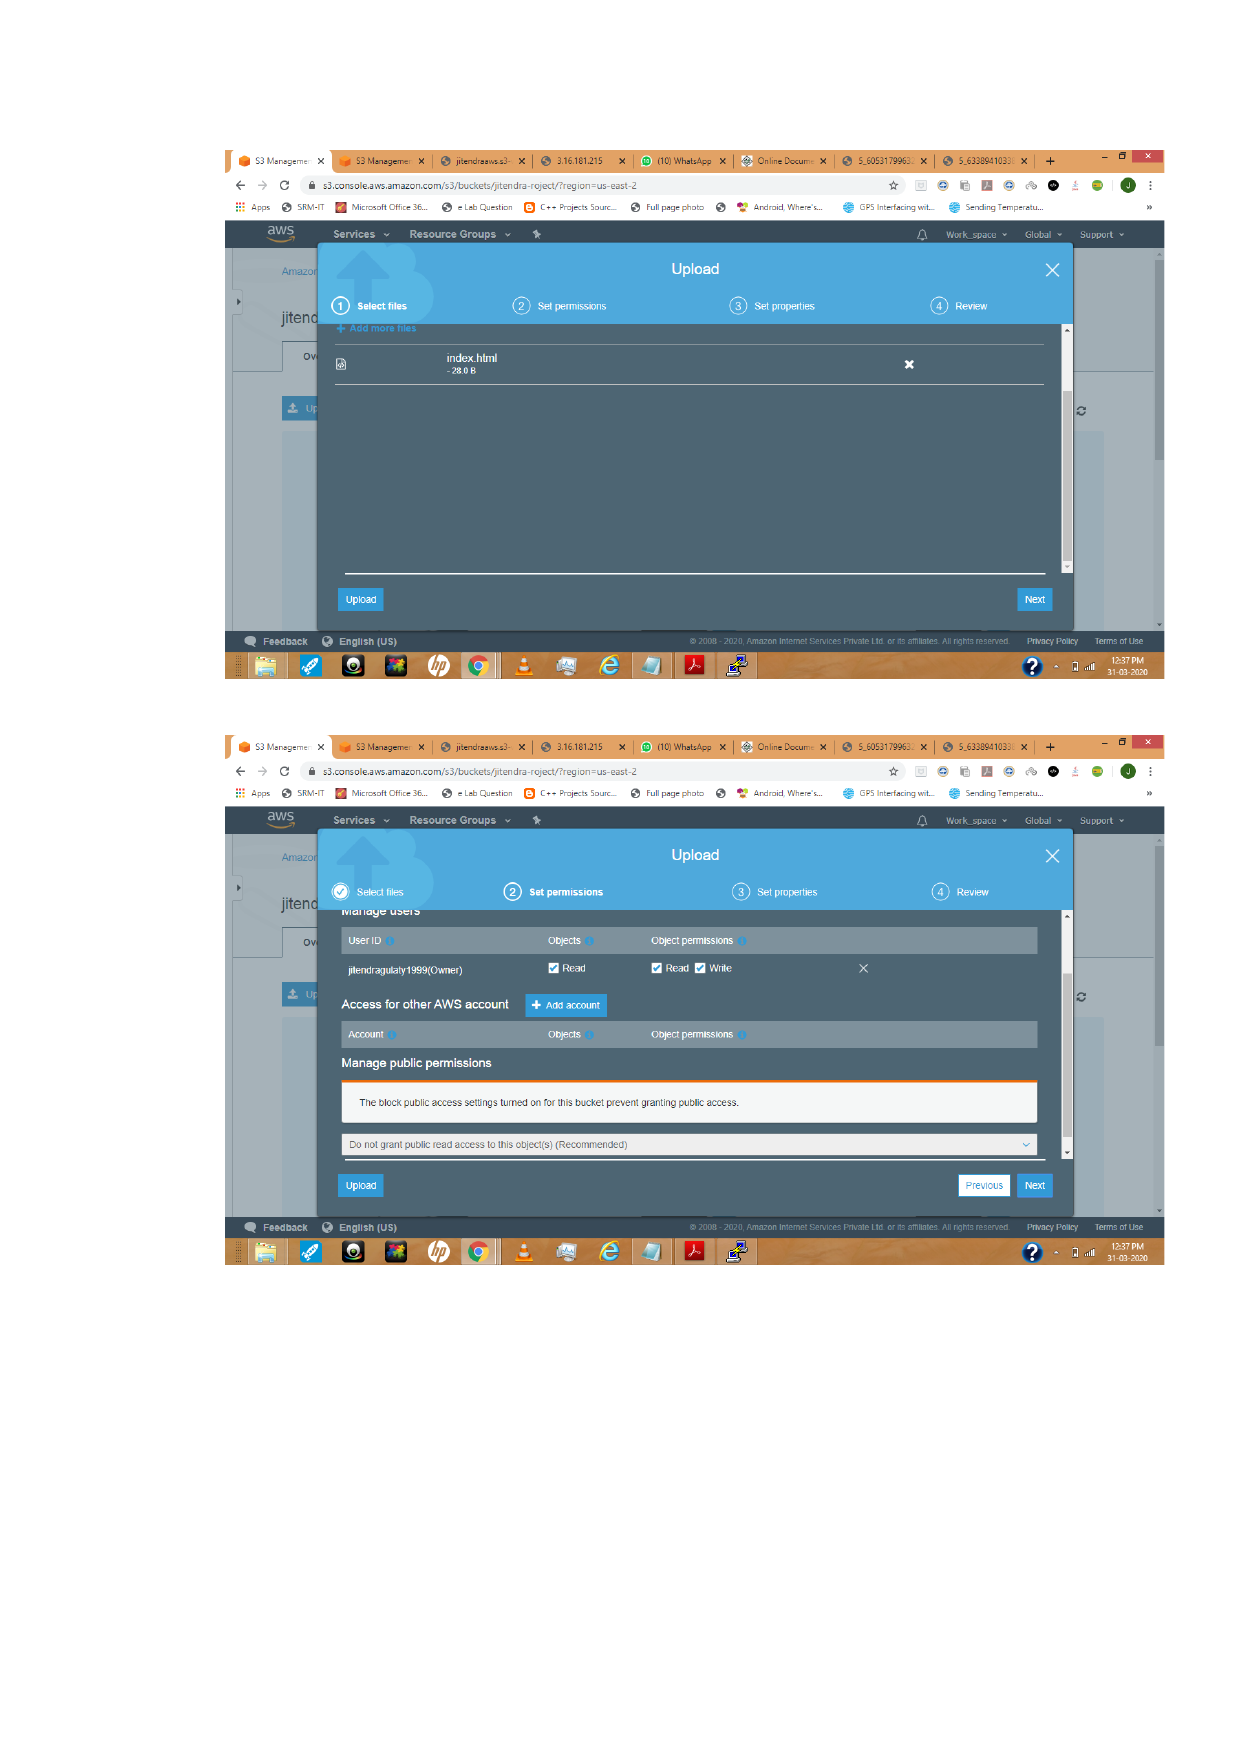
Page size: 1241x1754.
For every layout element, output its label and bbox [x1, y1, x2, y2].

picture [225, 735, 1165, 1265]
picture [225, 150, 1165, 679]
